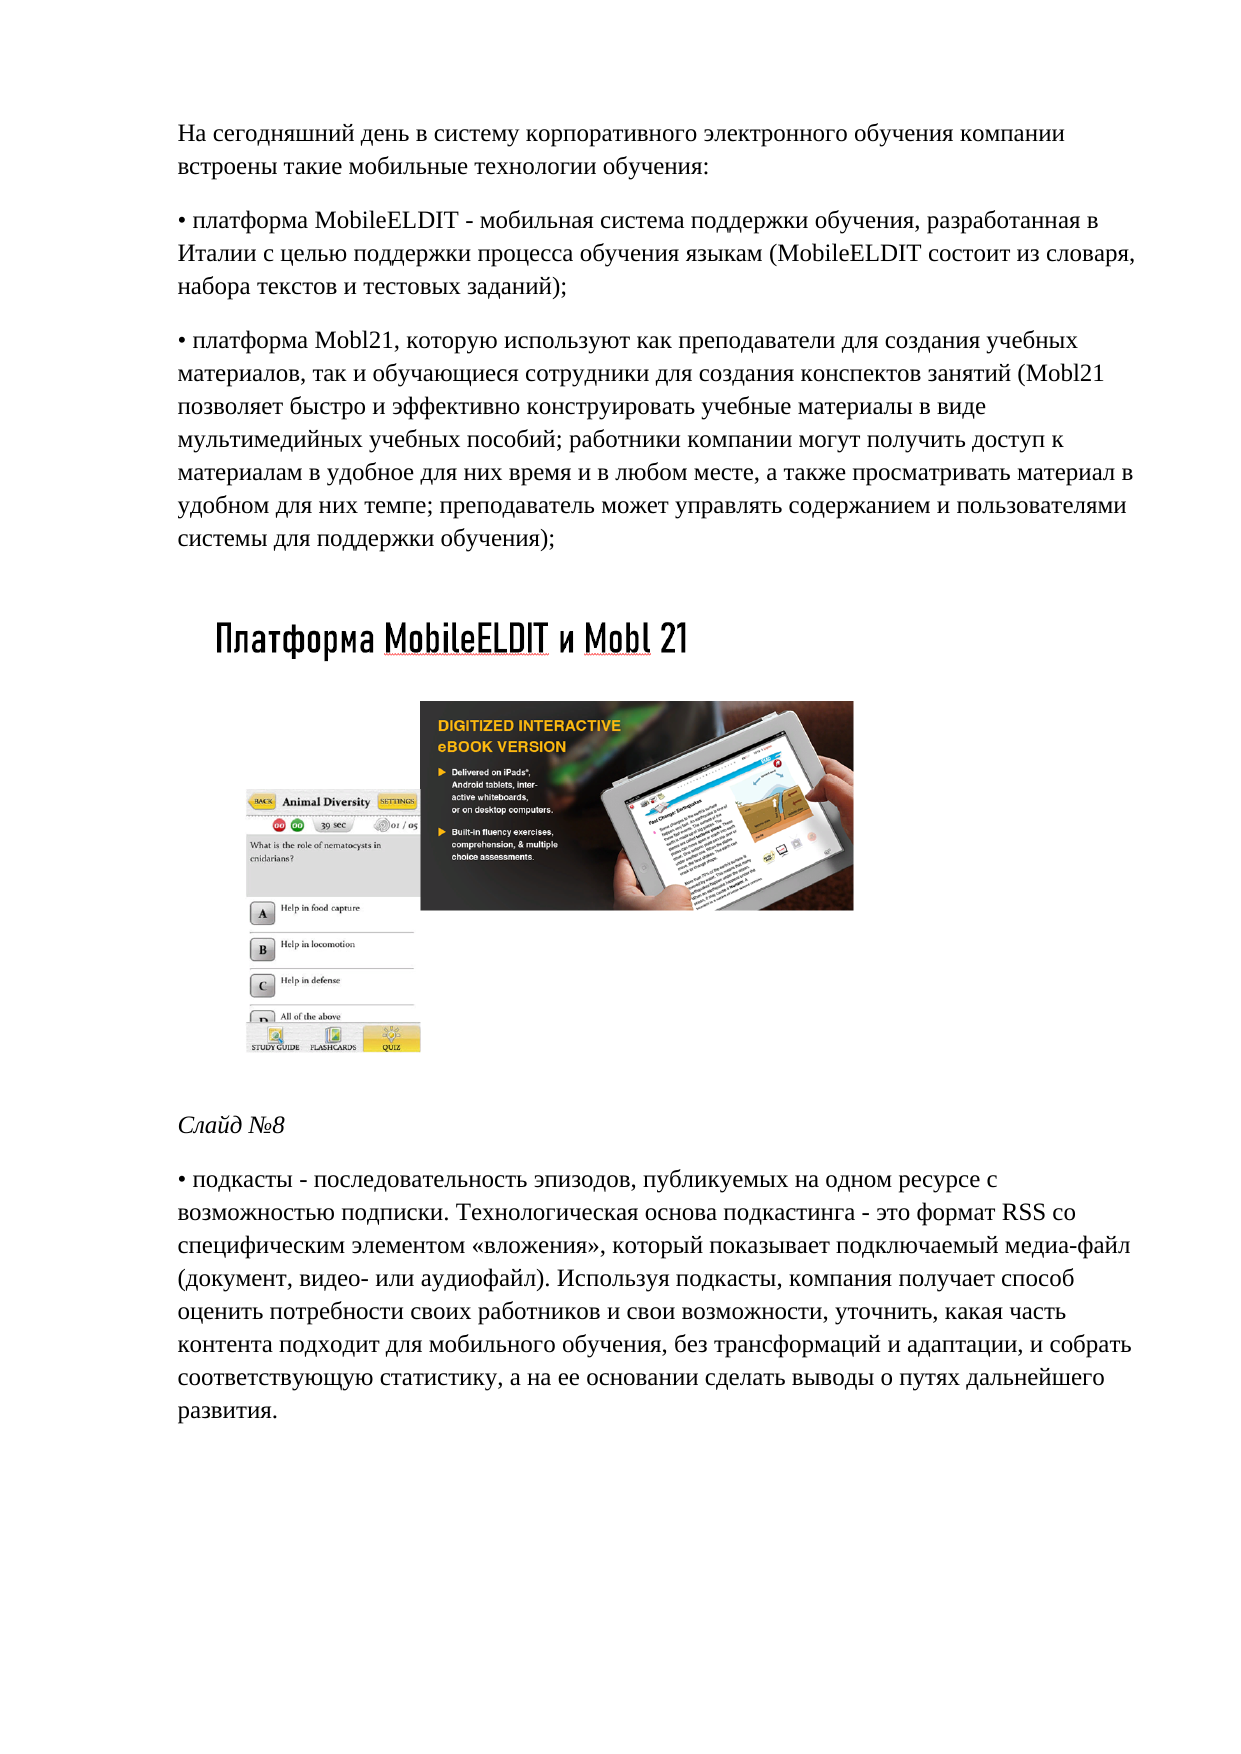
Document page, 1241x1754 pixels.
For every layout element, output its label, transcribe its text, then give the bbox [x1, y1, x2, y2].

picture [177, 576, 865, 1085]
text • платформа Мobl21, которую используют как преподаватели для создания учебных материалов, так и обучающиеся сотрудники для создания конспектов занятий (Mobl21 позволяет быстро и эффективно конструировать учебные материалы в виде мультимедийных учебных пособий; работники компании могут получить доступ к материалам в удобное для них время и в любом месте, а также просматривать материал в удобном для них темпе; преподаватель может управлять содержанием и пользователями системы для поддержки обучения); [177, 325, 1152, 552]
text Слайд №8 [177, 1110, 1152, 1139]
text • подкасты - последовательность эпизодов, публикуемых на одном ресурсе с возможностью подписки. Технологическая основа подкастинга - это формат RSS со специфическим элементом «вложения», который показывает подключаемый медиа-файл (документ, видео- или аудиофайл). Используя подкасты, компания получает способ оценить потребности своих работников и свои возможности, уточнить, какая часть контента подходит для мобильного обучения, без трансформаций и адаптации, и собрать соответствующую статистику, а на ее основании сделать выводы о путях дальнейшего развития. [177, 1164, 1152, 1424]
text На сегодняшний день в систему корпоративного электронного обучения компании встроены такие мобильные технологии обучения: [177, 118, 1152, 180]
text • платформа MobileELDIT - мобильная система поддержки обучения, разработанная в Италии с целью поддержки процесса обучения языкам (MobileELDIT состоит из словаря, набора текстов и тестовых заданий); [177, 205, 1152, 300]
